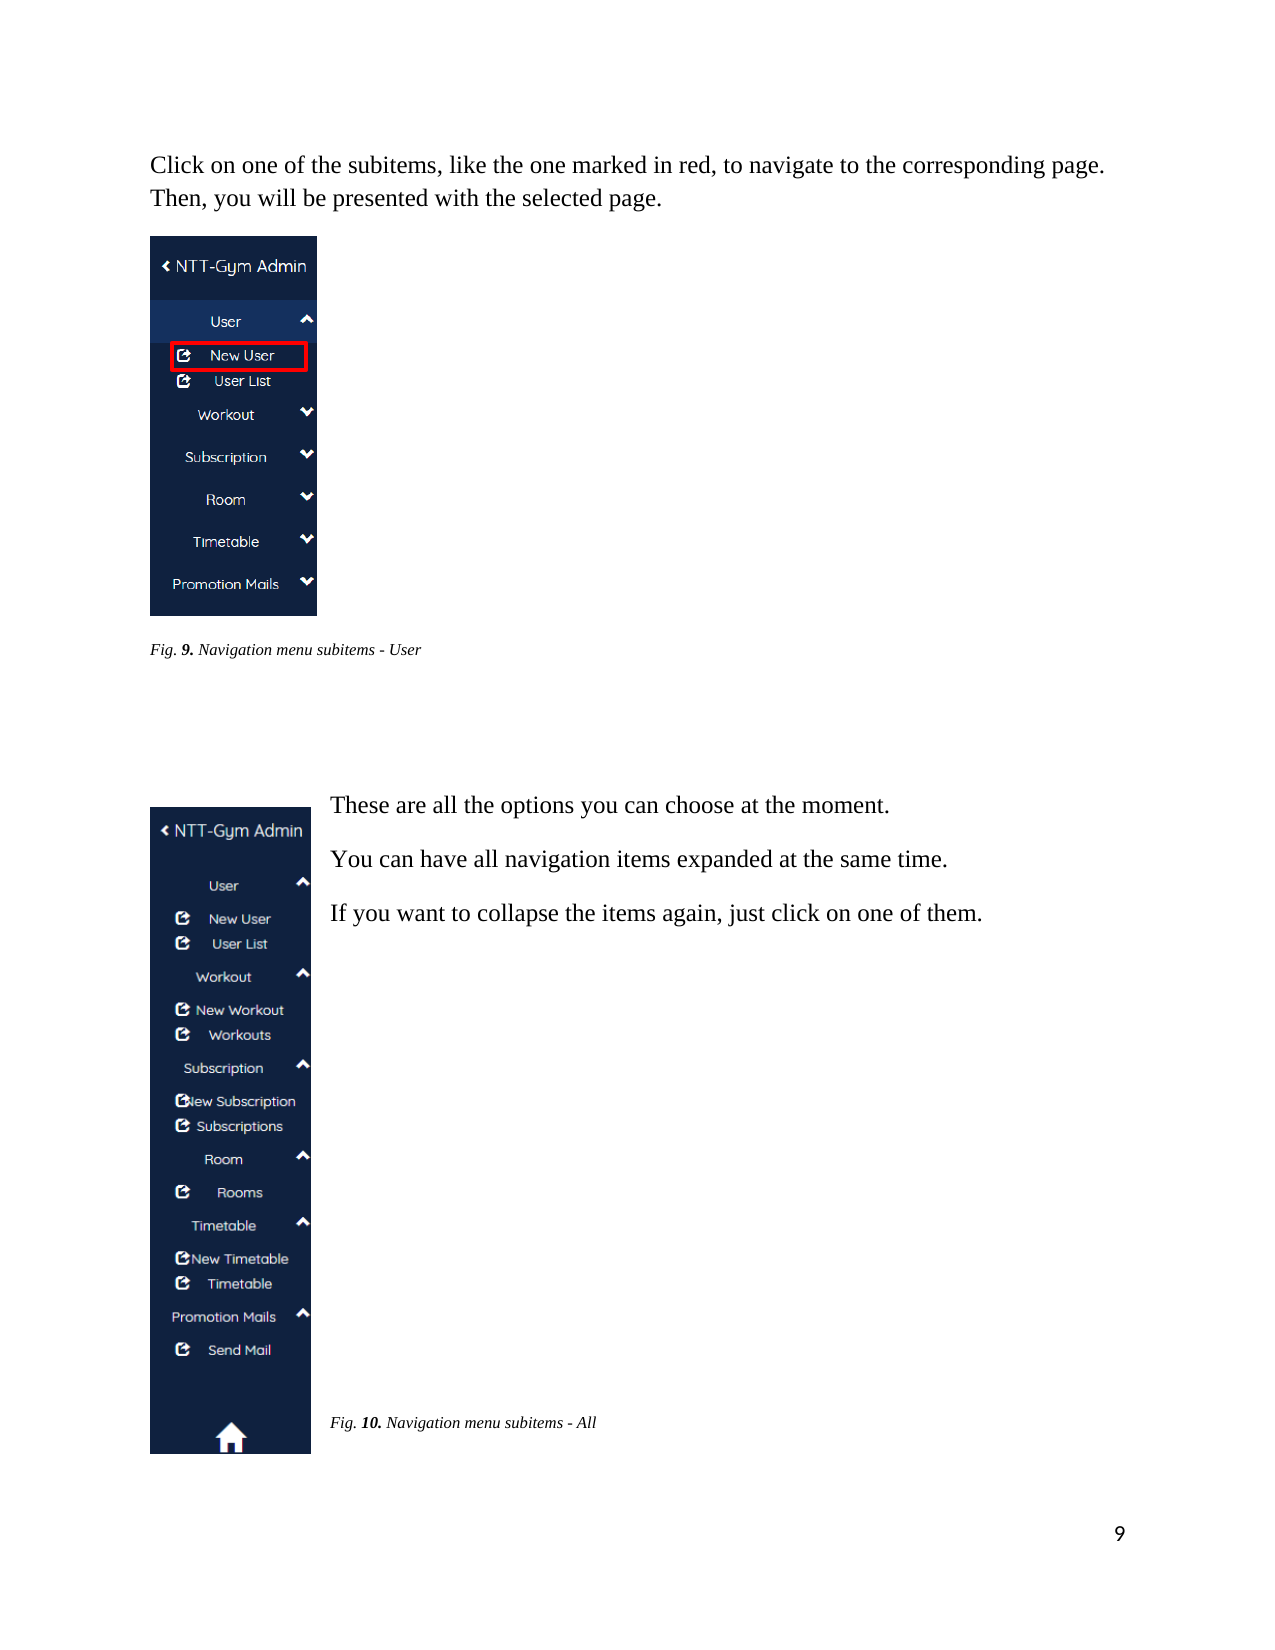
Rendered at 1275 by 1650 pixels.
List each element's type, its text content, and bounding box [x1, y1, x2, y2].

text Fig. 9. Navigation menu subitems - User [150, 640, 1125, 659]
text You can have all navigation items expanded at the same time. [311, 844, 1125, 873]
text Click on one of the subitems, like the one marked in red, to navigate to the corresponding page. Then, you will be presented with the selected page. [150, 150, 1125, 212]
picture [150, 807, 311, 1454]
text If you want to collapse the items again, just click on one of them. [311, 898, 1125, 927]
text These are all the options you can choose at the moment. [150, 791, 1125, 819]
picture [150, 236, 317, 616]
text Fig. 10. Navigation menu subitems - All [311, 1413, 1125, 1432]
